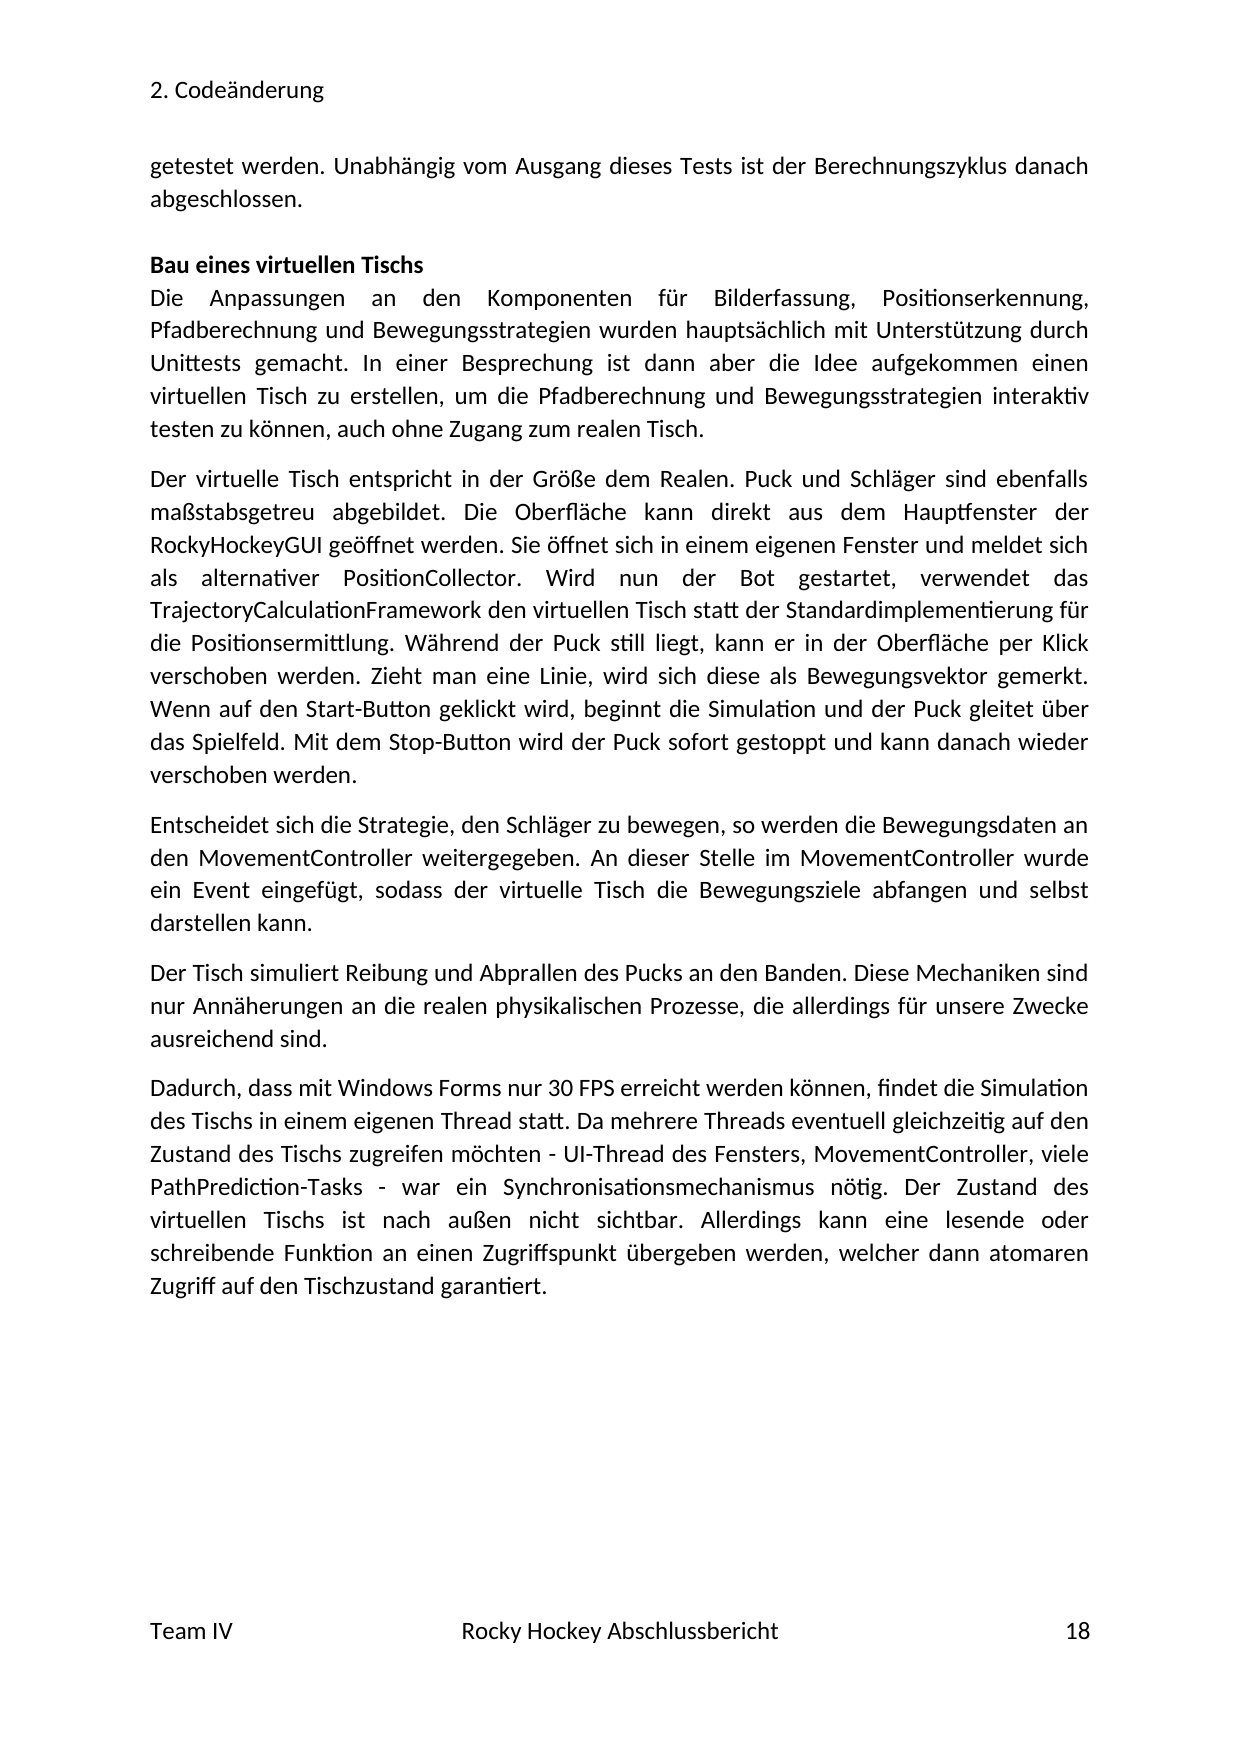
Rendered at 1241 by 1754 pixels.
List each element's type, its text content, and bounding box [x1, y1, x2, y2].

text Der Tisch simuliert Reibung und Abprallen des Pucks an den Banden. Diese Mechaniken sind nur Annäherungen an die realen physikalischen Prozesse, die allerdings für unsere Zwecke ausreichend sind. [150, 957, 1090, 1053]
text Der virtuelle Tisch entspricht in der Größe dem Realen. Puck und Schläger sind ebenfalls maßstabsgetreu abgebildet. Die Oberfläche kann direkt aus dem Hauptfenster der RockyHockeyGUI geöffnet werden. Sie öffnet sich in einem eigenen Fenster und meldet sich als alternativer PositionCollector. Wird nun der Bot gestartet, verwendet das TrajectoryCalculationFramework den virtuellen Tisch statt der Standardimplementierung für die Positionsermittlung. Während der Puck still liegt, kann er in der Oberfläche per Klick verschoben werden. Zieht man eine Linie, wird sich diese als Bewegungsvektor gemerkt. Wenn auf den Start-Button geklickt wird, beginnt die Simulation und der Puck gleitet über das Spielfeld. Mit dem Stop-Button wird der Puck sofort gestoppt und kann danach wieder verschoben werden. [150, 463, 1090, 790]
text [150, 150, 1090, 279]
text Dadurch, dass mit Windows Forms nur 30 FPS erreicht werden können, findet die Simulation des Tischs in einem eigenen Thread statt. Da mehrere Threads eventuell gleichzeitig auf den Zustand des Tischs zugreifen möchten - UI-Thread des Fensters, MovementController, viele PathPrediction-Tasks - war ein Synchronisationsmechanismus nötig. Der Zustand des virtuellen Tischs ist nach außen nicht sichtbar. Allerdings kann eine lesende oder schreibende Funktion an einen Zugriffspunkt übergeben werden, welcher dann atomaren Zugriff auf den Tischzustand garantiert. [150, 1072, 1090, 1301]
text Die Anpassungen an den Komponenten für Bilderfassung, Positionserkennung, Pfadberechnung und Bewegungsstrategien wurden hauptsächlich mit Unterstützung durch Unittests gemacht. In einer Besprechung ist dann aber die Idee aufgekommen einen virtuellen Tisch zu erstellen, um die Pfadberechnung und Bewegungsstrategien interaktiv testen zu können, auch ohne Zugang zum realen Tisch. [150, 282, 1090, 444]
text Entscheidet sich die Strategie, den Schläger zu bewegen, so werden die Bewegungsdaten an den MovementController weitergegeben. An dieser Stelle im MovementController wurde ein Event eingefügt, sodass der virtuelle Tisch die Bewegungsziele abfangen und selbst darstellen kann. [150, 809, 1090, 938]
